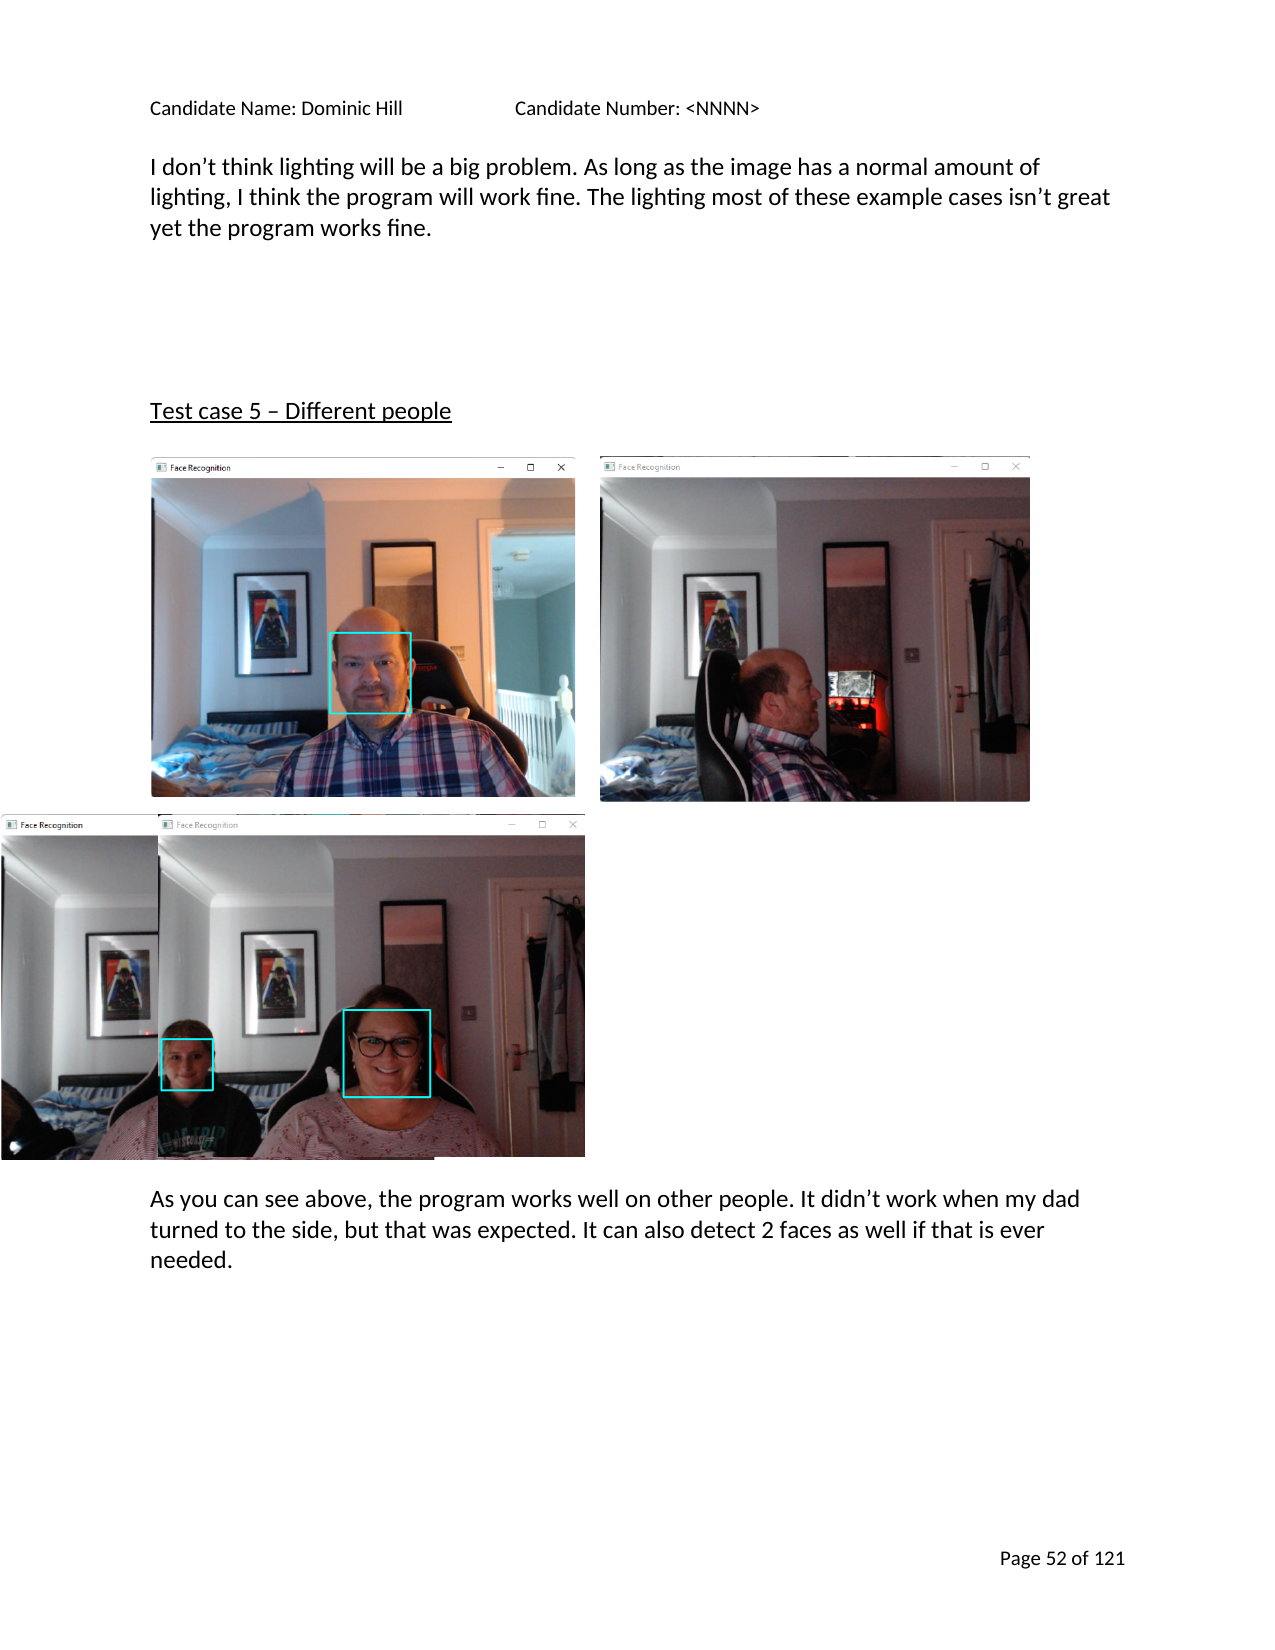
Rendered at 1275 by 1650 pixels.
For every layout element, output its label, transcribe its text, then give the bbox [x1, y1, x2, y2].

text I don’t think lighting will be a big problem. As long as the image has a normal amount of lighting, I think the program will work fine. The lighting most of these example cases isn’t great yet the program works fine. [150, 151, 1125, 242]
text Test case 5 – Different people [150, 395, 1125, 425]
picture [598, 456, 1030, 800]
picture [150, 457, 575, 796]
text As you can see above, the program works well on other people. It didn’t work when my dad turned to the side, but that was expected. It can also detect 2 faces as well if that is ever needed. [150, 1183, 1125, 1275]
picture [0, 814, 585, 1158]
